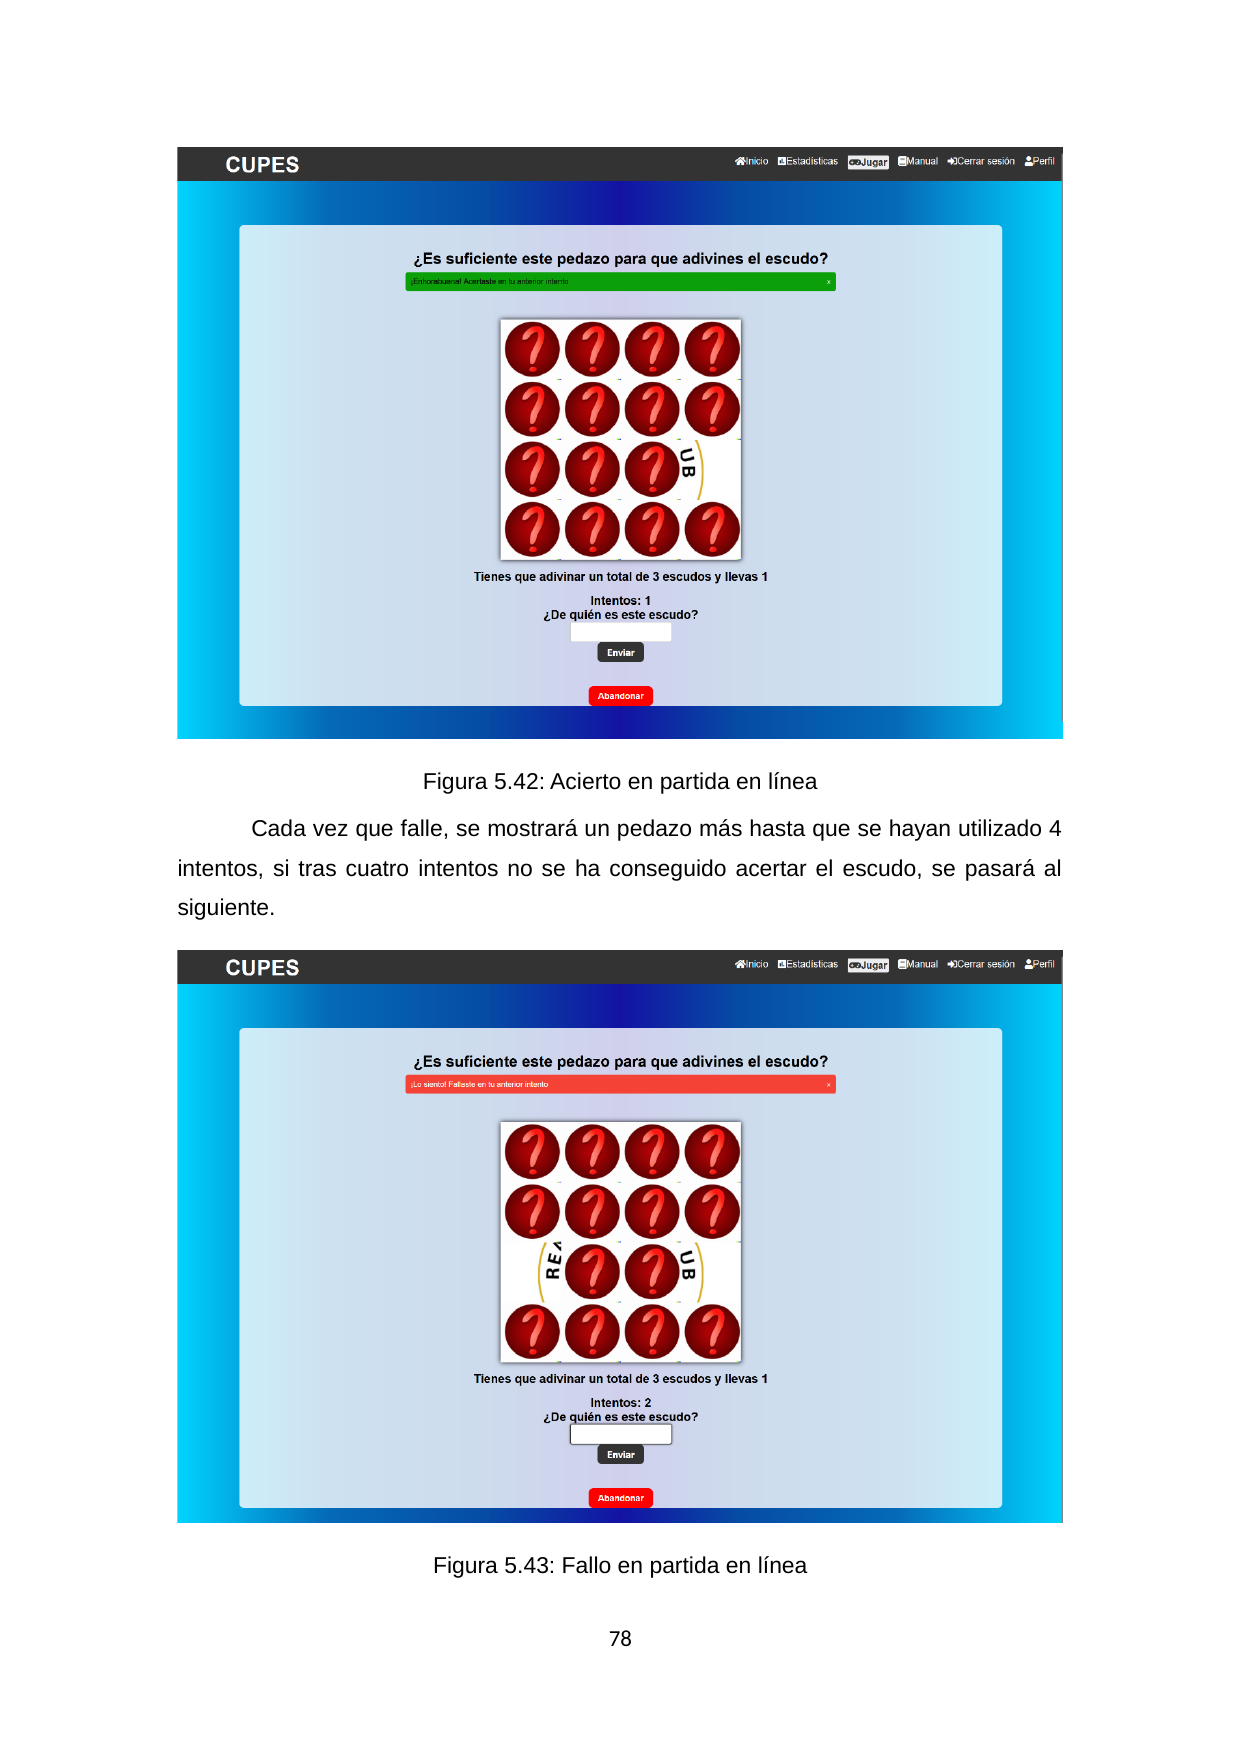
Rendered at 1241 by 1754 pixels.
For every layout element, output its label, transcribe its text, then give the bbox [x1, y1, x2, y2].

picture [177, 147, 1063, 739]
text Cada vez que falle, se mostrará un pedazo más hasta que se hayan utilizado 4 intentos, si tras cuatro intentos no se ha conseguido acertar el escudo, se pasará al siguiente. [177, 815, 1063, 921]
picture [177, 950, 1063, 1523]
